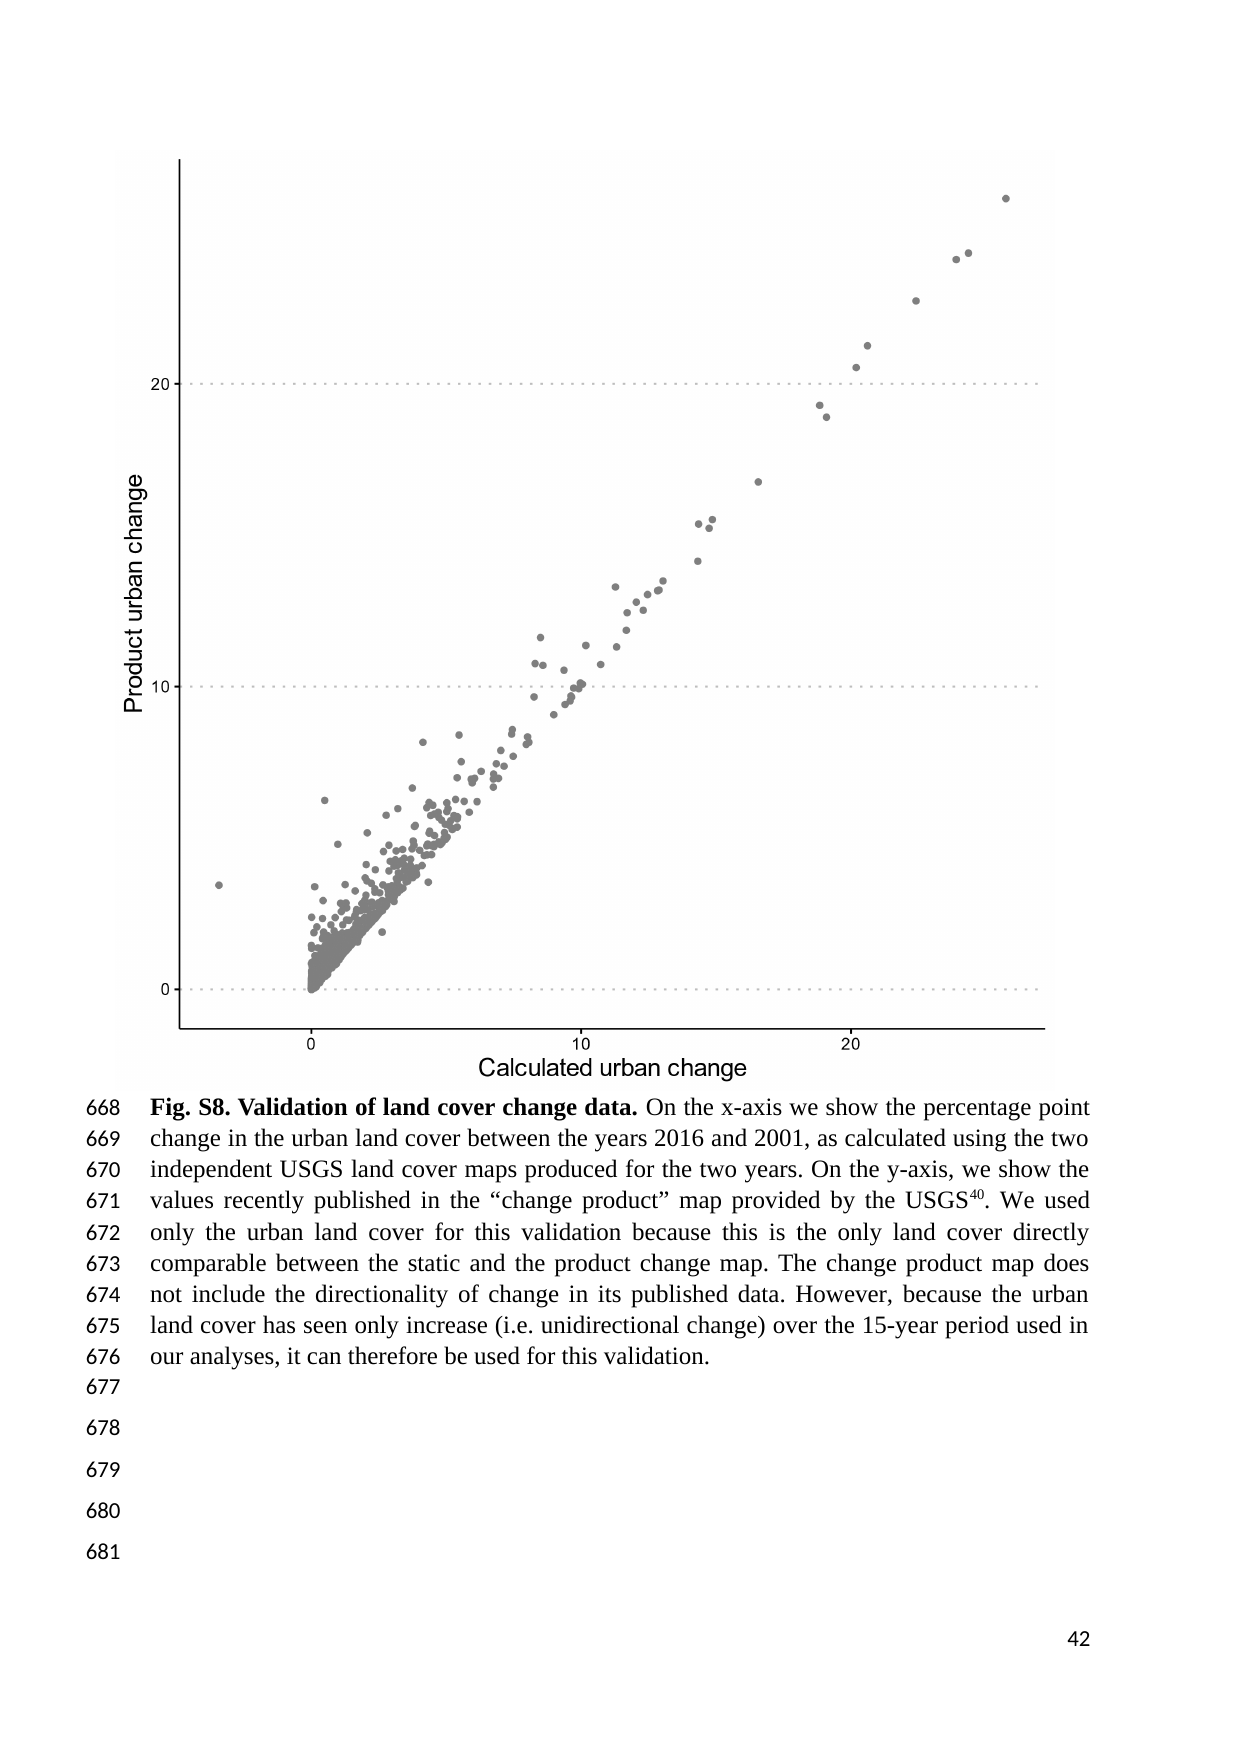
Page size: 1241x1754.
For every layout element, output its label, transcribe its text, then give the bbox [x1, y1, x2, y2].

picture [114, 150, 1055, 1091]
